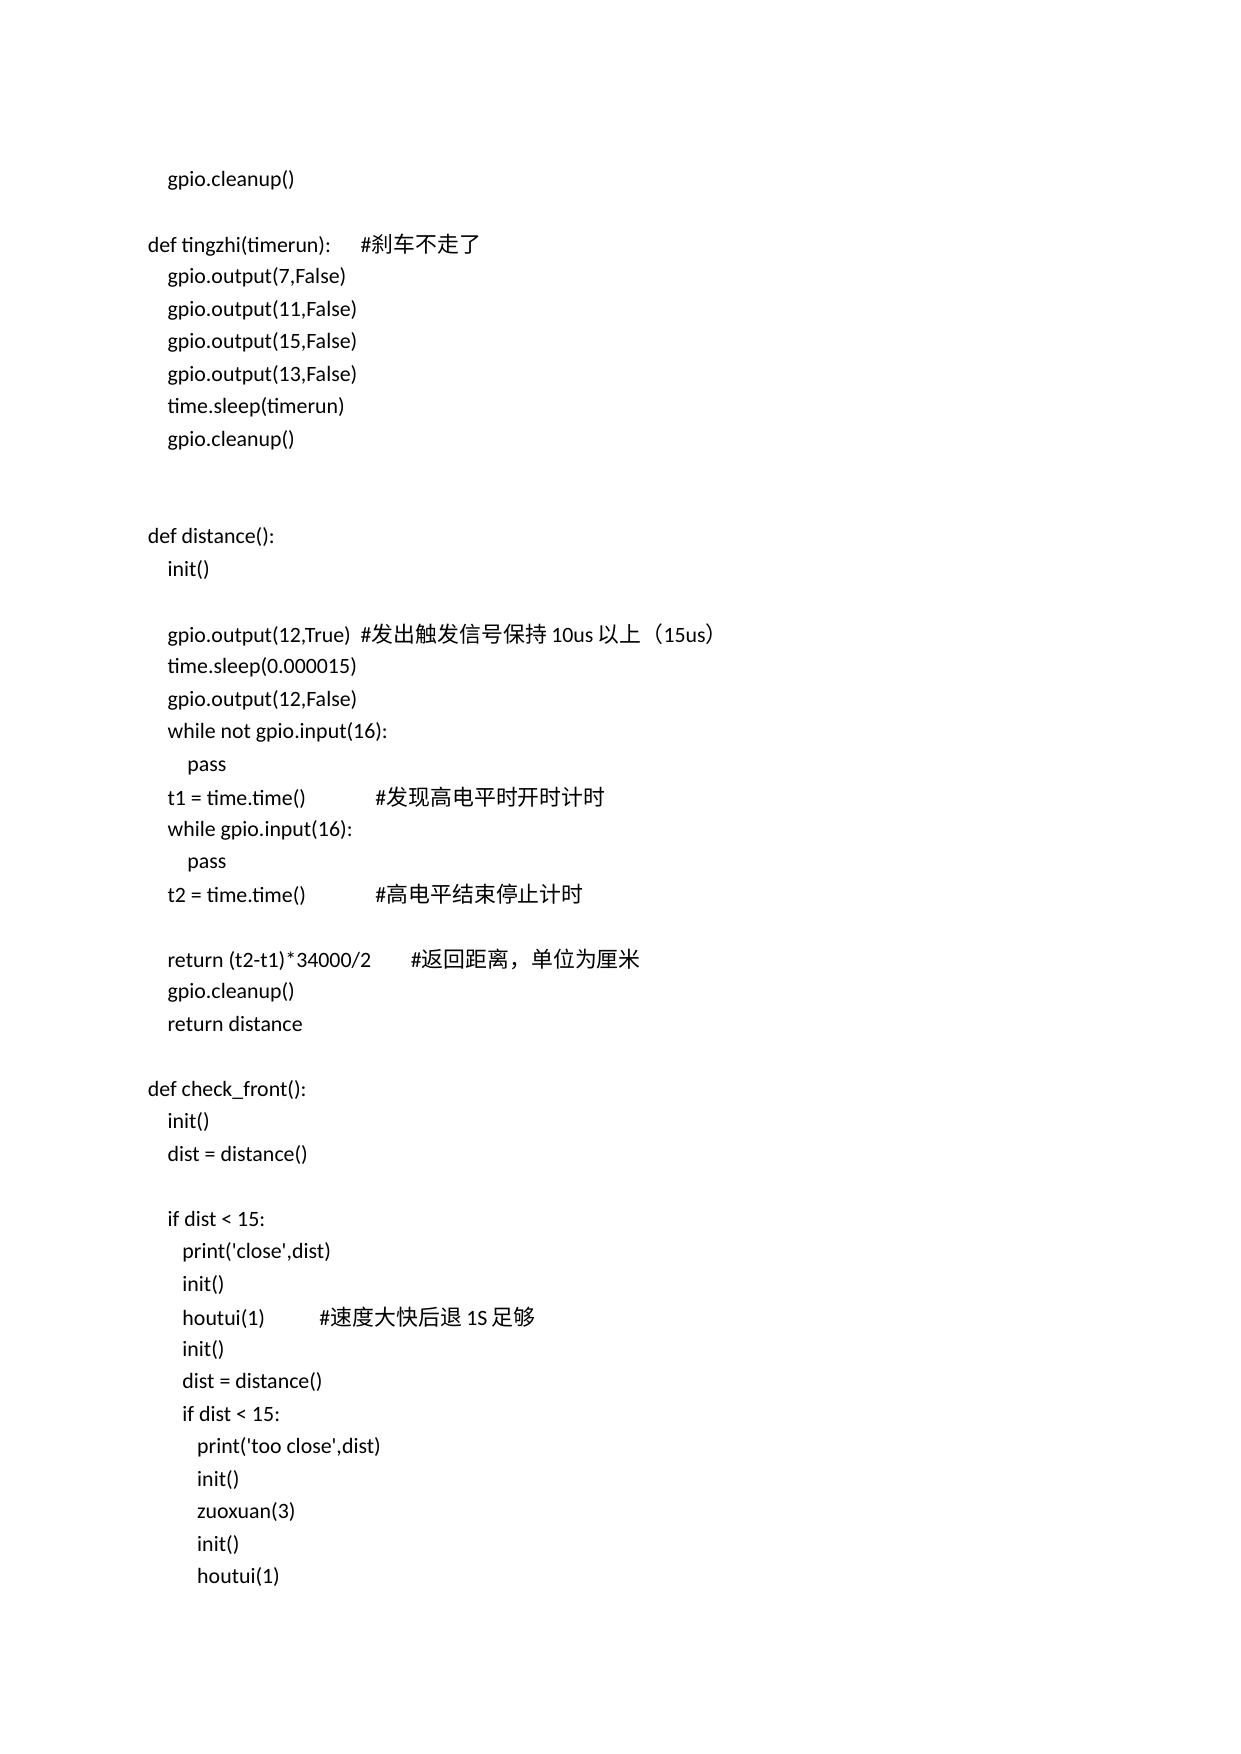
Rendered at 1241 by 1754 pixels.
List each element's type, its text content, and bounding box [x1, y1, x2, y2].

text return (t2-t1)*34000/2 #返回距离，单位为厘米 [148, 942, 1093, 974]
text def distance(): [148, 519, 1093, 552]
text gpio.cleanup() [148, 162, 1093, 194]
text init() [148, 1332, 1093, 1364]
text if dist < 15: [148, 1397, 1093, 1429]
text dist = distance() [148, 1137, 1093, 1169]
text t2 = time.time() #高电平结束停止计时 [148, 877, 1093, 909]
text init() [148, 1462, 1093, 1494]
text gpio.cleanup() [148, 422, 1093, 454]
text print('close',dist) [148, 1234, 1093, 1267]
text gpio.output(15,False) [148, 324, 1093, 357]
text def tingzhi(timerun): #刹车不走了 [148, 227, 1093, 259]
text gpio.output(7,False) [148, 259, 1093, 292]
text houtui(1) [148, 1559, 1093, 1592]
text init() [148, 1267, 1093, 1299]
text t1 = time.time() #发现高电平时开时计时 [148, 779, 1093, 812]
text gpio.output(13,False) [148, 357, 1093, 389]
text dist = distance() [148, 1364, 1093, 1397]
text pass [148, 844, 1093, 877]
text houtui(1) #速度大快后退1S足够 [148, 1299, 1093, 1332]
text gpio.output(11,False) [148, 292, 1093, 324]
text zuoxuan(3) [148, 1494, 1093, 1527]
text time.sleep(timerun) [148, 389, 1093, 422]
text time.sleep(0.000015) [148, 649, 1093, 682]
text if dist < 15: [148, 1202, 1093, 1234]
text pass [148, 747, 1093, 779]
text def check_front(): [148, 1072, 1093, 1104]
text print('too close',dist) [148, 1429, 1093, 1462]
text init() [148, 1104, 1093, 1137]
text while gpio.input(16): [148, 812, 1093, 844]
text gpio.output(12,True) #发出触发信号保持10us以上（15us） [148, 617, 1093, 649]
text init() [148, 552, 1093, 584]
text return distance [148, 1007, 1093, 1039]
text while not gpio.input(16): [148, 714, 1093, 747]
text gpio.output(12,False) [148, 682, 1093, 714]
text gpio.cleanup() [148, 974, 1093, 1007]
text init() [148, 1527, 1093, 1559]
